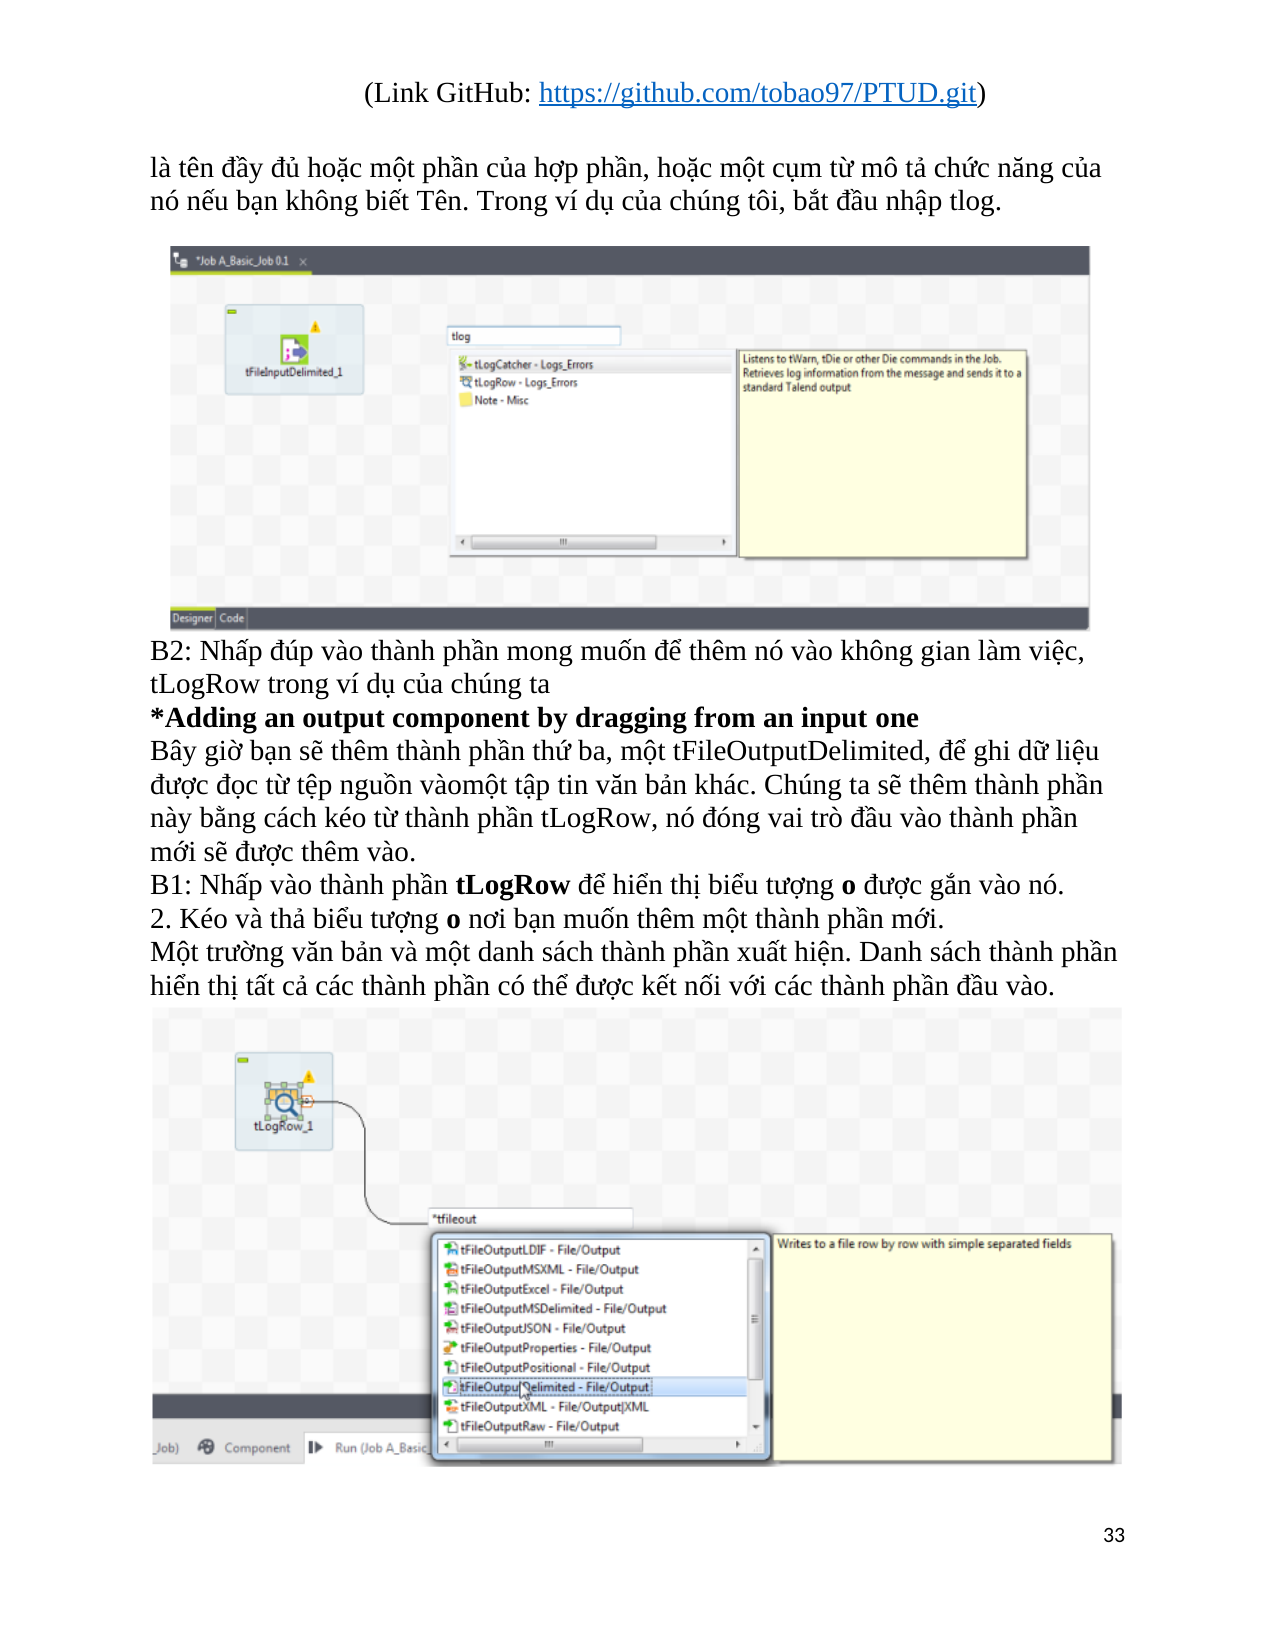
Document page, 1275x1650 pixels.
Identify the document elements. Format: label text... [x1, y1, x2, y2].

text Một trường văn bản và một danh sách thành phần xuất hiện. Danh sách thành phần hiển thị tất cả các thành phần có thể được kết nối với các thành phần đầu vào. [150, 934, 1125, 1001]
text 2. Kéo và thả biểu tượng o nơi bạn muốn thêm một thành phần mới. [150, 901, 1125, 934]
picture [170, 246, 1093, 633]
text *Adding an output component by dragging from an input one [150, 700, 1125, 733]
text là tên đầy đủ hoặc một phần của hợp phần, hoặc một cụm từ mô tả chức năng của nó nếu bạn không biết Tên. Trong ví dụ của chúng tôi, bắt đầu nhập tlog. [150, 150, 1125, 217]
text Bây giờ bạn sẽ thêm thành phần thứ ba, một tFileOutputDelimited, để ghi dữ liệu được đọc từ tệp nguồn vàomột tập tin văn bản khác. Chúng ta sẽ thêm thành phần này bằng cách kéo từ thành phần tLogRow, nó đóng vai trò đầu vào thành phần mới sẽ được thêm vào. [150, 733, 1125, 867]
text B1: Nhấp vào thành phần tLogRow để hiển thị biểu tượng o được gắn vào nó. [150, 867, 1125, 901]
picture [150, 1001, 1125, 1471]
